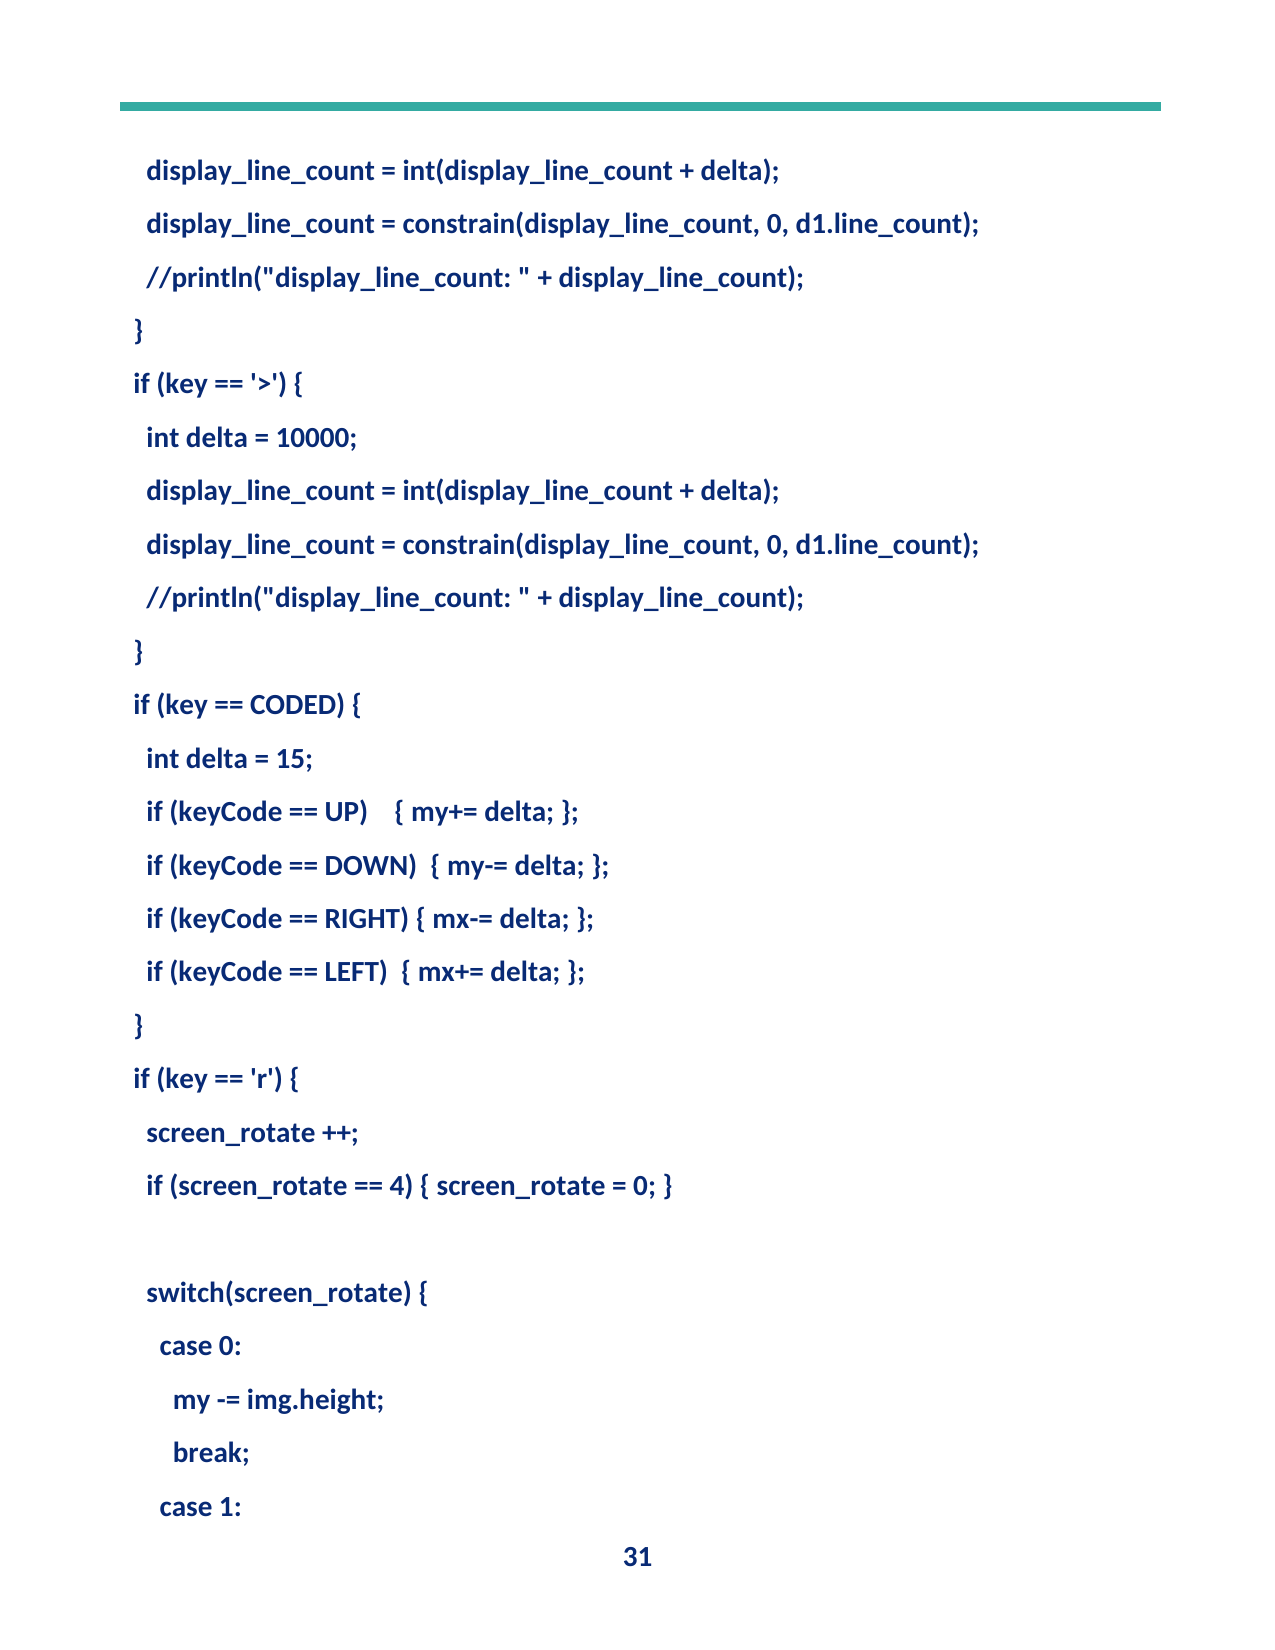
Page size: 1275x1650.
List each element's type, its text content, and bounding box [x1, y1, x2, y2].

text switch(screen_rotate) { [120, 1274, 1155, 1310]
text } [120, 312, 1155, 348]
text if (screen_rotate == 4) { screen_rotate = 0; } [120, 1167, 1155, 1203]
text my -= img.height; [120, 1381, 1155, 1417]
text if (key == CODED) { [120, 686, 1155, 722]
text } [120, 1007, 1155, 1042]
text int delta = 10000; [120, 419, 1155, 455]
text display_line_count = constrain(display_line_count, 0, d1.line_count); [120, 205, 1155, 241]
text case 0: [120, 1327, 1155, 1363]
text if (keyCode == RIGHT) { mx-= delta; }; [120, 900, 1155, 936]
text if (keyCode == DOWN) { my-= delta; }; [120, 847, 1155, 882]
text display_line_count = int(display_line_count + delta); [120, 472, 1155, 508]
text int delta = 15; [120, 740, 1155, 775]
text if (key == '>') { [120, 366, 1155, 401]
text //println("display_line_count: " + display_line_count); [120, 579, 1155, 615]
text case 1: [120, 1488, 1155, 1523]
text if (key == 'r') { [120, 1060, 1155, 1096]
text if (keyCode == UP) { my+= delta; }; [120, 793, 1155, 829]
text break; [120, 1434, 1155, 1470]
text screen_rotate ++; [120, 1114, 1155, 1149]
text display_line_count = constrain(display_line_count, 0, d1.line_count); [120, 526, 1155, 562]
text if (keyCode == LEFT) { mx+= delta; }; [120, 953, 1155, 989]
text } [120, 633, 1155, 668]
text //println("display_line_count: " + display_line_count); [120, 259, 1155, 294]
text display_line_count = int(display_line_count + delta); [120, 152, 1155, 187]
